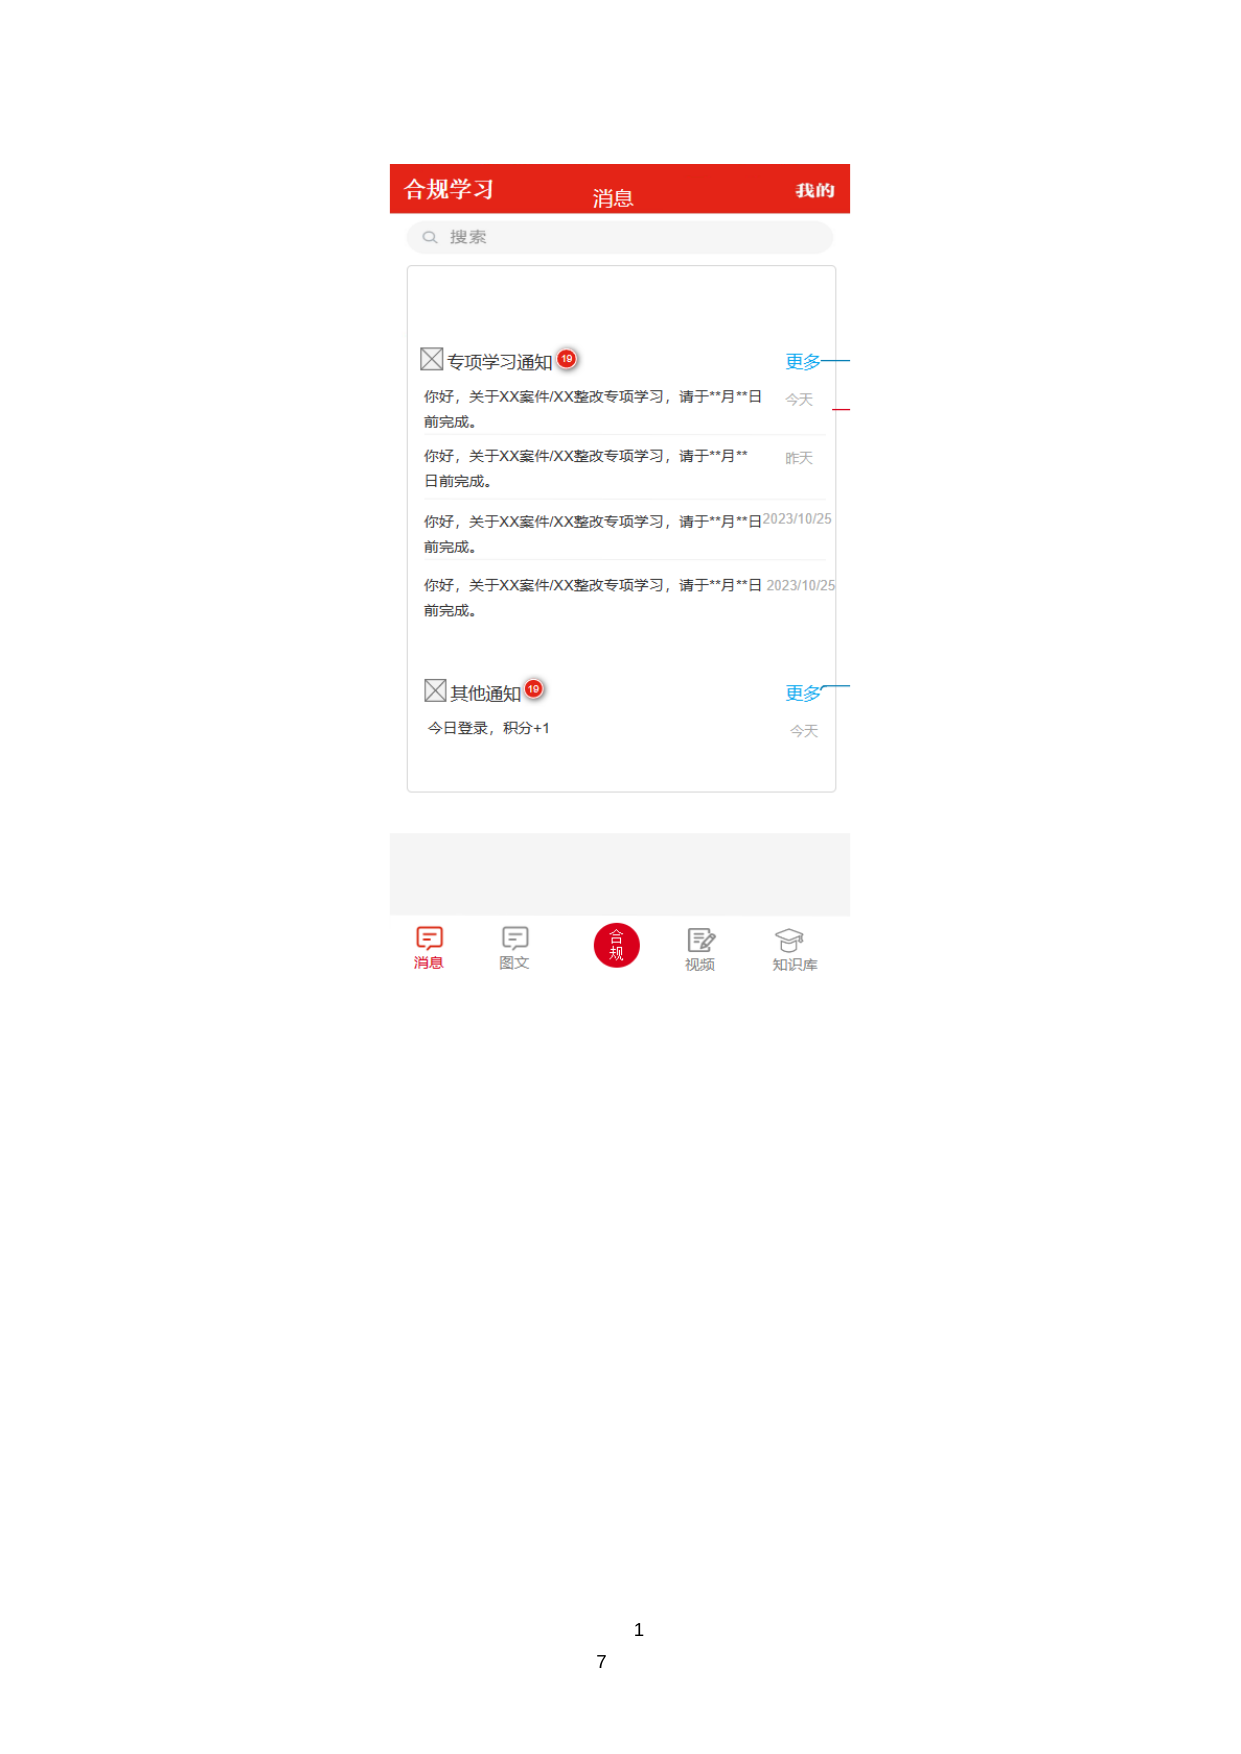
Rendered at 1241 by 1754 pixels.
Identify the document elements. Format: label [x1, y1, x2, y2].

picture [389, 164, 851, 975]
